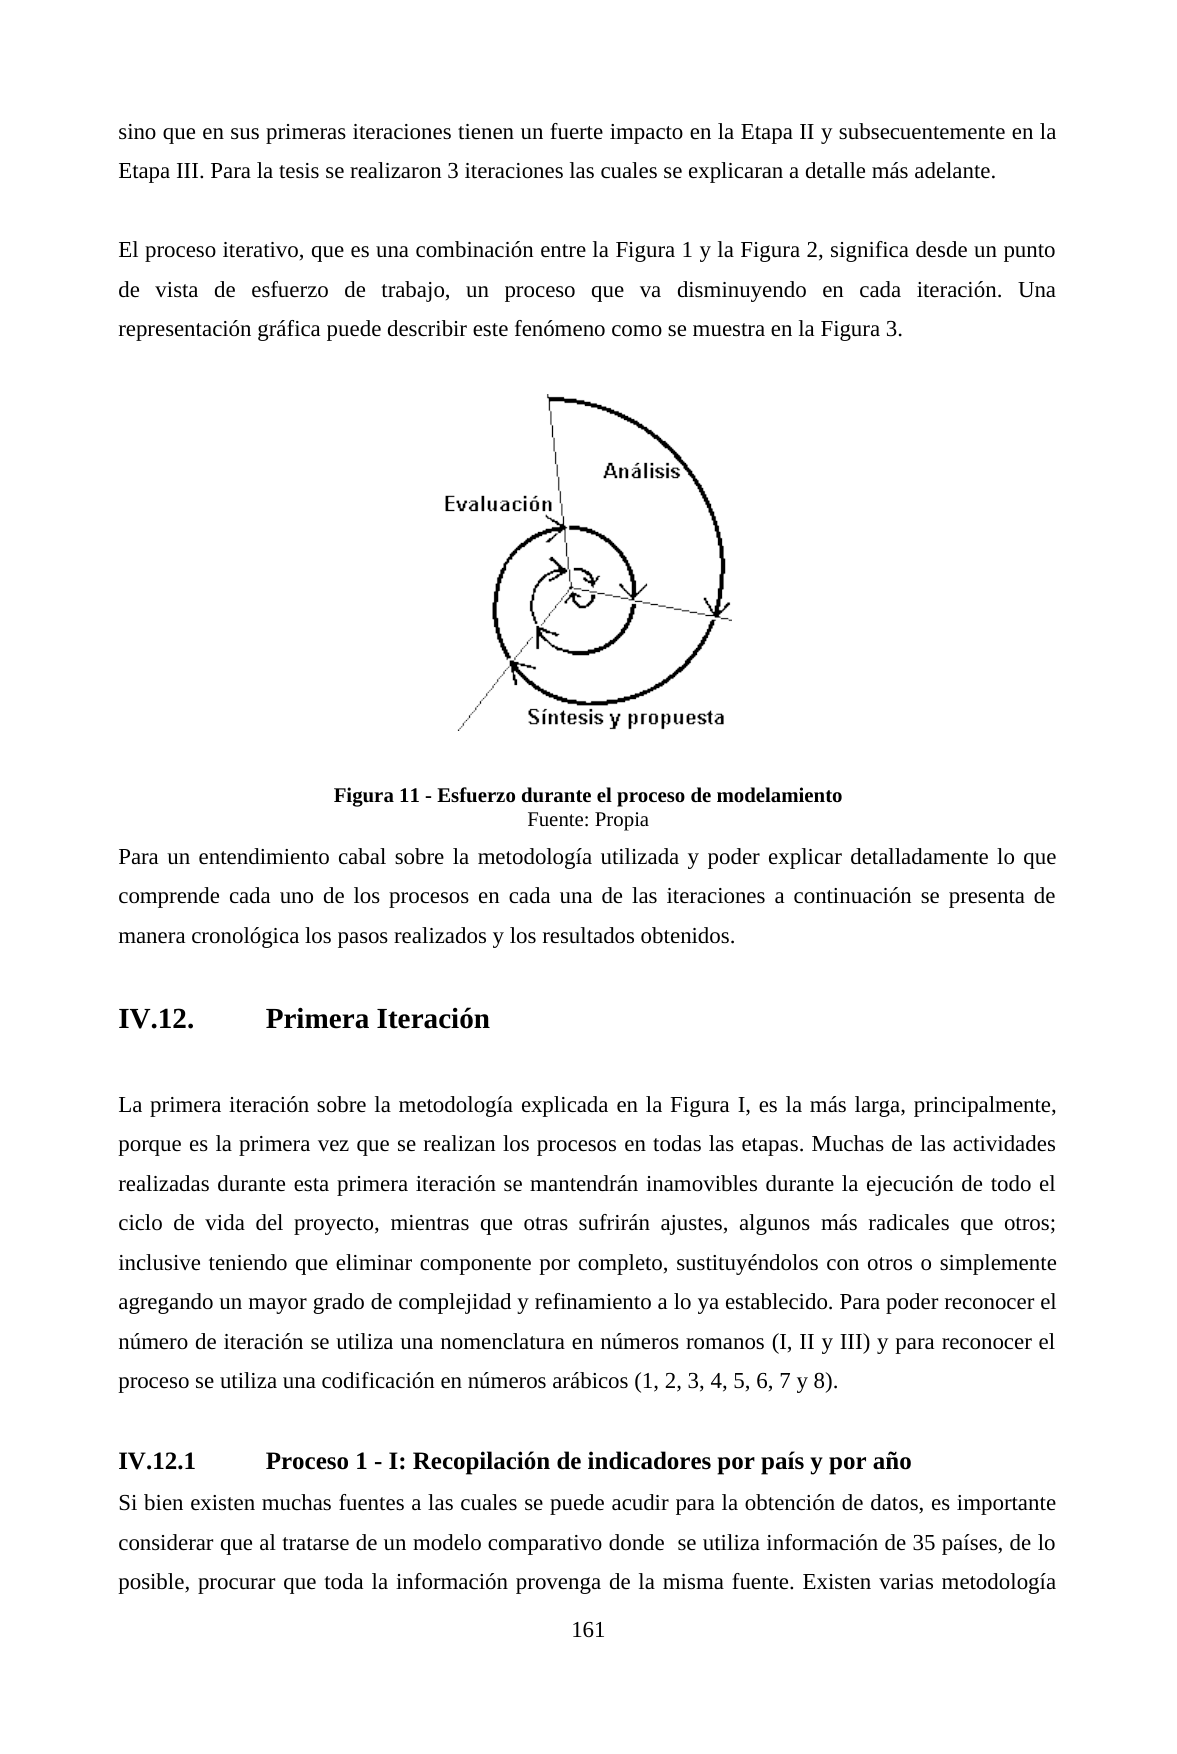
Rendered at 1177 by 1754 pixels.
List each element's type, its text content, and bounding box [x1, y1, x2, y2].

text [118, 118, 1058, 184]
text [118, 1489, 1058, 1594]
subtitle Proceso 1 - I: Recopilación de indicadores por país y por año [118, 1446, 1058, 1475]
text El proceso iterativo, que es una combinación entre la Figura 1 y la Figura 2, significa desde un punto de vista de esfuerzo de trabajo, un proceso que va disminuyendo en cada iteración. Una representación gráfica puede describir este fenómeno como se muestra en la Figura 3. [118, 237, 1058, 342]
text Fuente: Propia [118, 807, 1058, 831]
picture [444, 394, 732, 731]
subtitle Primera Iteración [118, 1001, 1058, 1034]
text La primera iteración sobre la metodología explicada en la Figura I, es la más larga, principalmente, porque es la primera vez que se realizan los procesos en todas las etapas. Muchas de las actividades realizadas durante esta primera iteración se mantendrán inamovibles durante la ejecución de todo el ciclo de vida del proyecto, mientras que otras sufrirán ajustes, algunos más radicales que otros; inclusive teniendo que eliminar componente por completo, sustituyéndolos con otros o simplemente agregando un mayor grado de complejidad y refinamiento a lo ya establecido. Para poder reconocer el número de iteración se utiliza una nomenclatura en números romanos (I, II y III) y para reconocer el proceso se utiliza una codificación en números arábicos (1, 2, 3, 4, 5, 6, 7 y 8). [118, 1091, 1058, 1393]
text Figura 11 - Esfuerzo durante el proceso de modelamiento [118, 783, 1058, 807]
text Para un entendimiento cabal sobre la metodología utilizada y poder explicar detalladamente lo que comprende cada uno de los procesos en cada una de las iteraciones a continuación se presenta de manera cronológica los pasos realizados y los resultados obtenidos. [118, 843, 1058, 948]
